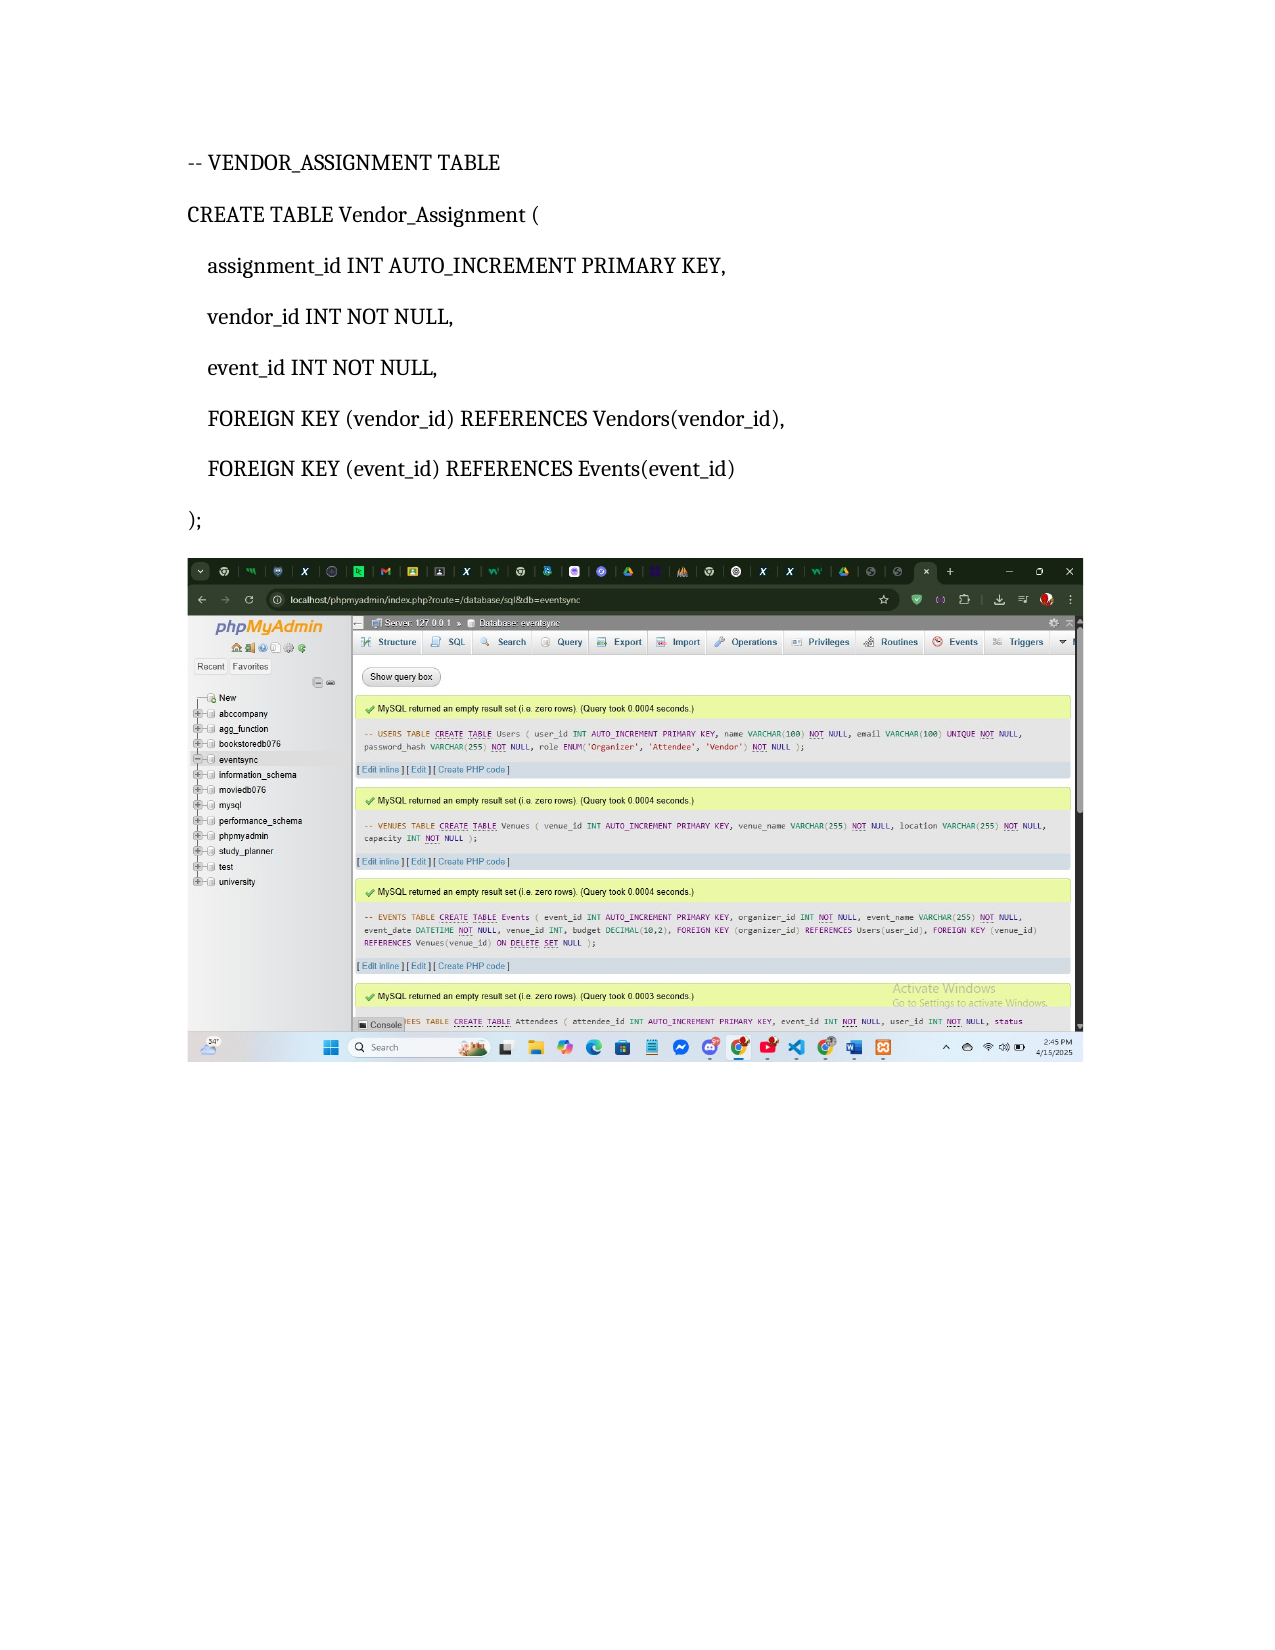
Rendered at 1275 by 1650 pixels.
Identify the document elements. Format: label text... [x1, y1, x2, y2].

text ); [187, 507, 1200, 533]
text event_id INT NOT NULL, [207, 354, 1200, 381]
text FOREIGN KEY (vendor_id) REFERENCES Vendors(vendor_id), FOREIGN KEY (event_id) REFERENCES Events(event_id) [207, 405, 862, 483]
text CREATE TABLE Vendor_Assignment ( [187, 201, 1200, 228]
text -- VENDOR_ASSIGNMENT TABLE [187, 150, 1200, 177]
text assignment_id INT AUTO_INCREMENT PRIMARY KEY, vendor_id INT NOT NULL, [207, 253, 750, 330]
picture [187, 558, 1084, 1062]
